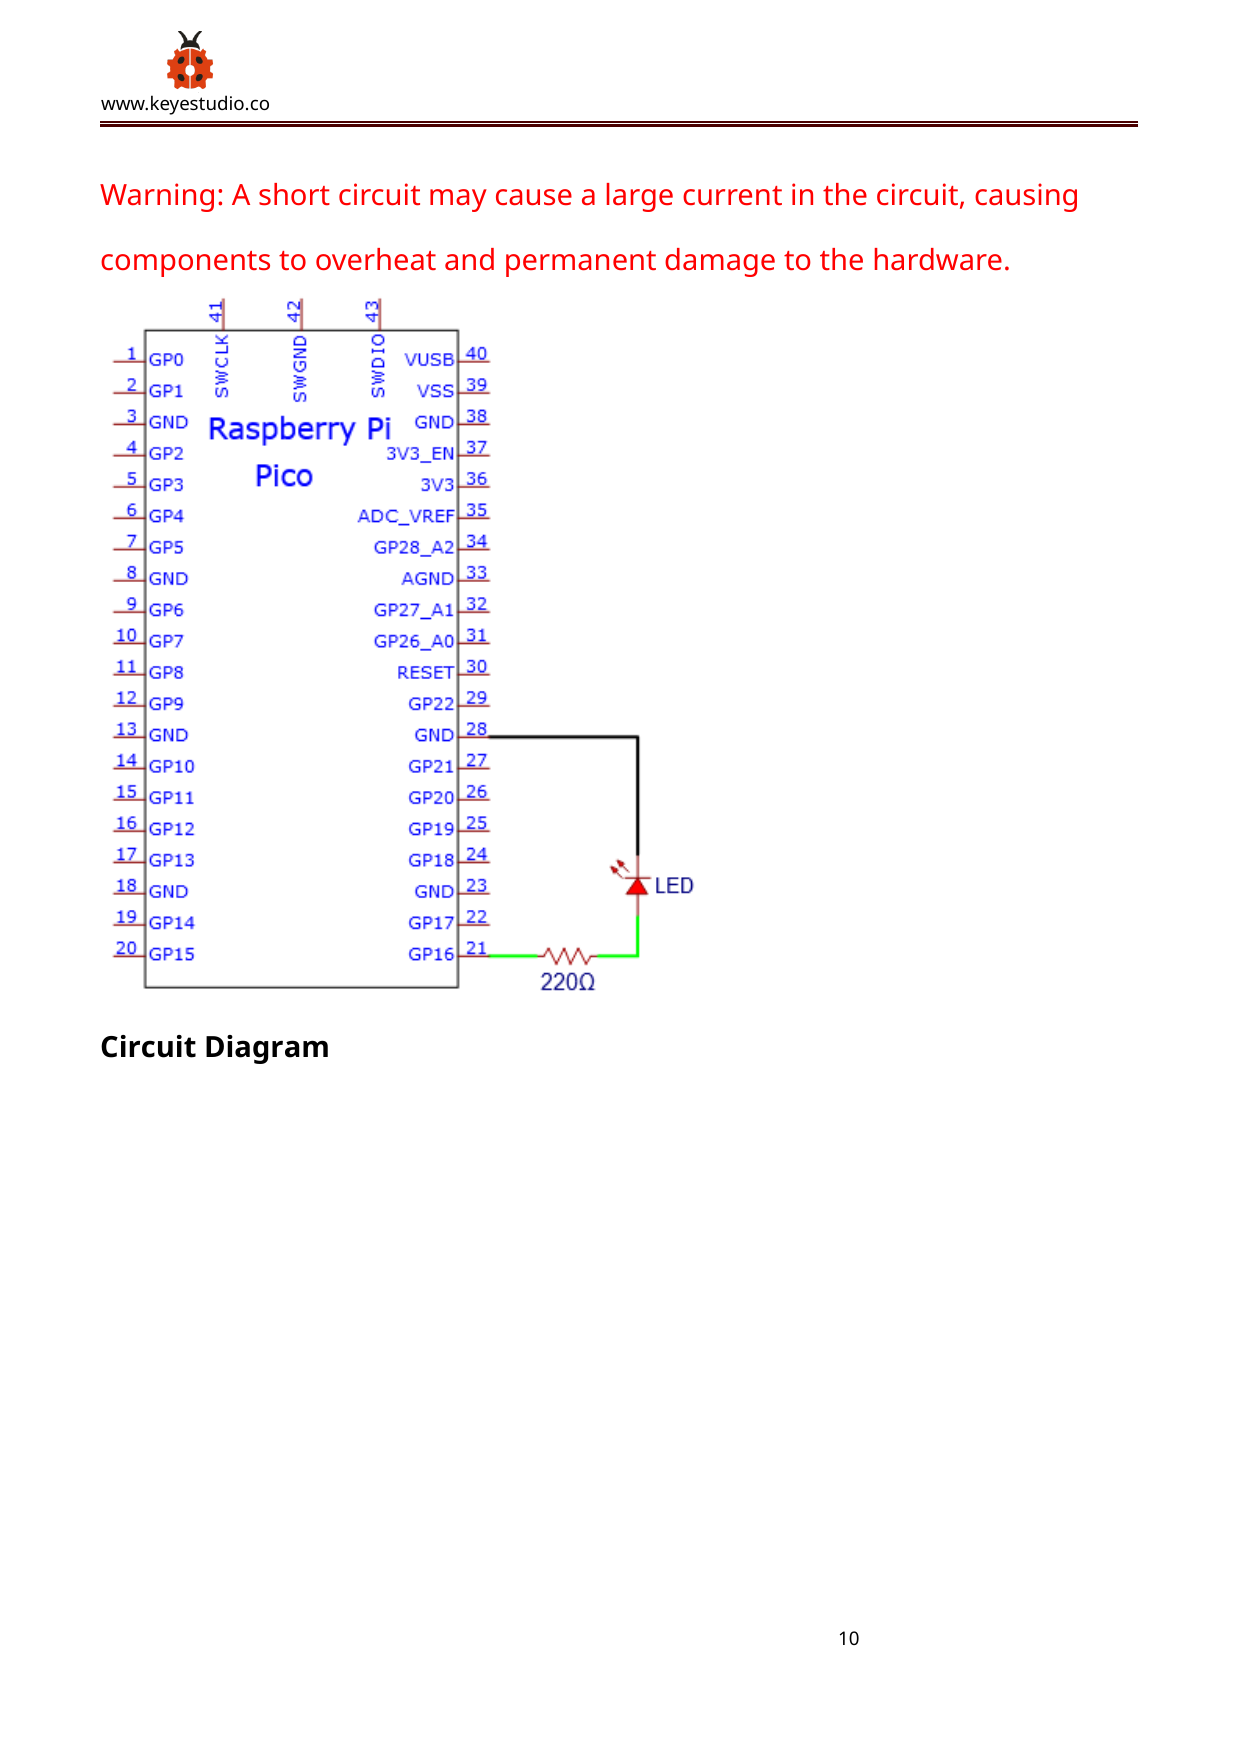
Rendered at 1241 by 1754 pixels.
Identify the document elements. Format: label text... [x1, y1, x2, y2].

text Circuit Diagram [100, 1014, 1138, 1079]
picture [155, 31, 231, 93]
picture [100, 292, 702, 1006]
text Warning: A short circuit may cause a large current in the circuit, causing components to overheat and permanent damage to the hardware. [100, 162, 1138, 292]
